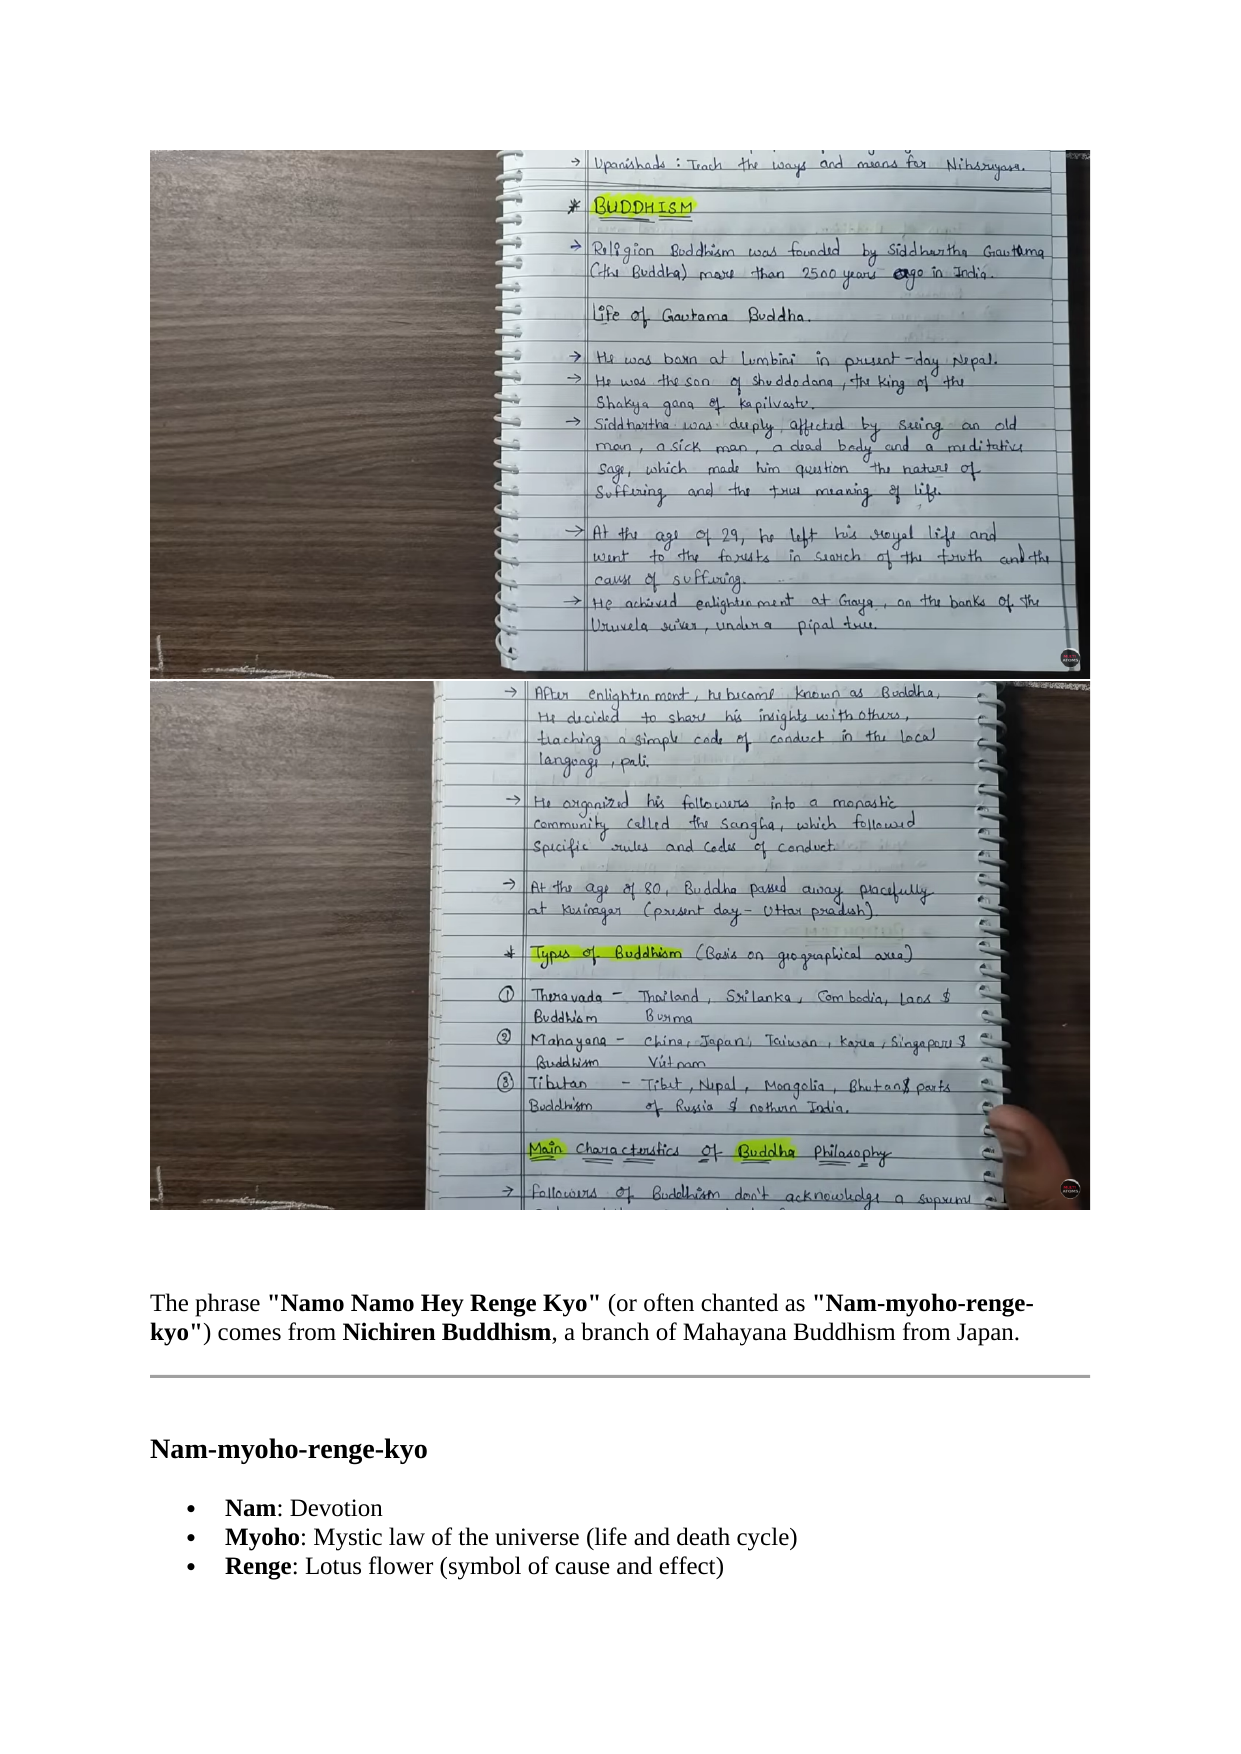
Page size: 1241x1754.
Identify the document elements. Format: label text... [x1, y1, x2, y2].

picture [150, 150, 1091, 679]
text Nam-myoho-renge-kyo [150, 1432, 1090, 1464]
picture [150, 681, 1091, 1210]
list Nam: Devotion [187, 1493, 1090, 1522]
text The phrase "Namo Namo Hey Renge Kyo" (or often chanted as "Nam-myoho-renge-kyo") comes from Nichiren Buddhism, a branch of Mahayana Buddhism from Japan. [150, 1288, 1090, 1346]
list Myoho: Mystic law of the universe (life and death cycle) [187, 1522, 1090, 1551]
list Renge: Lotus flower (symbol of cause and effect) [187, 1551, 1090, 1580]
